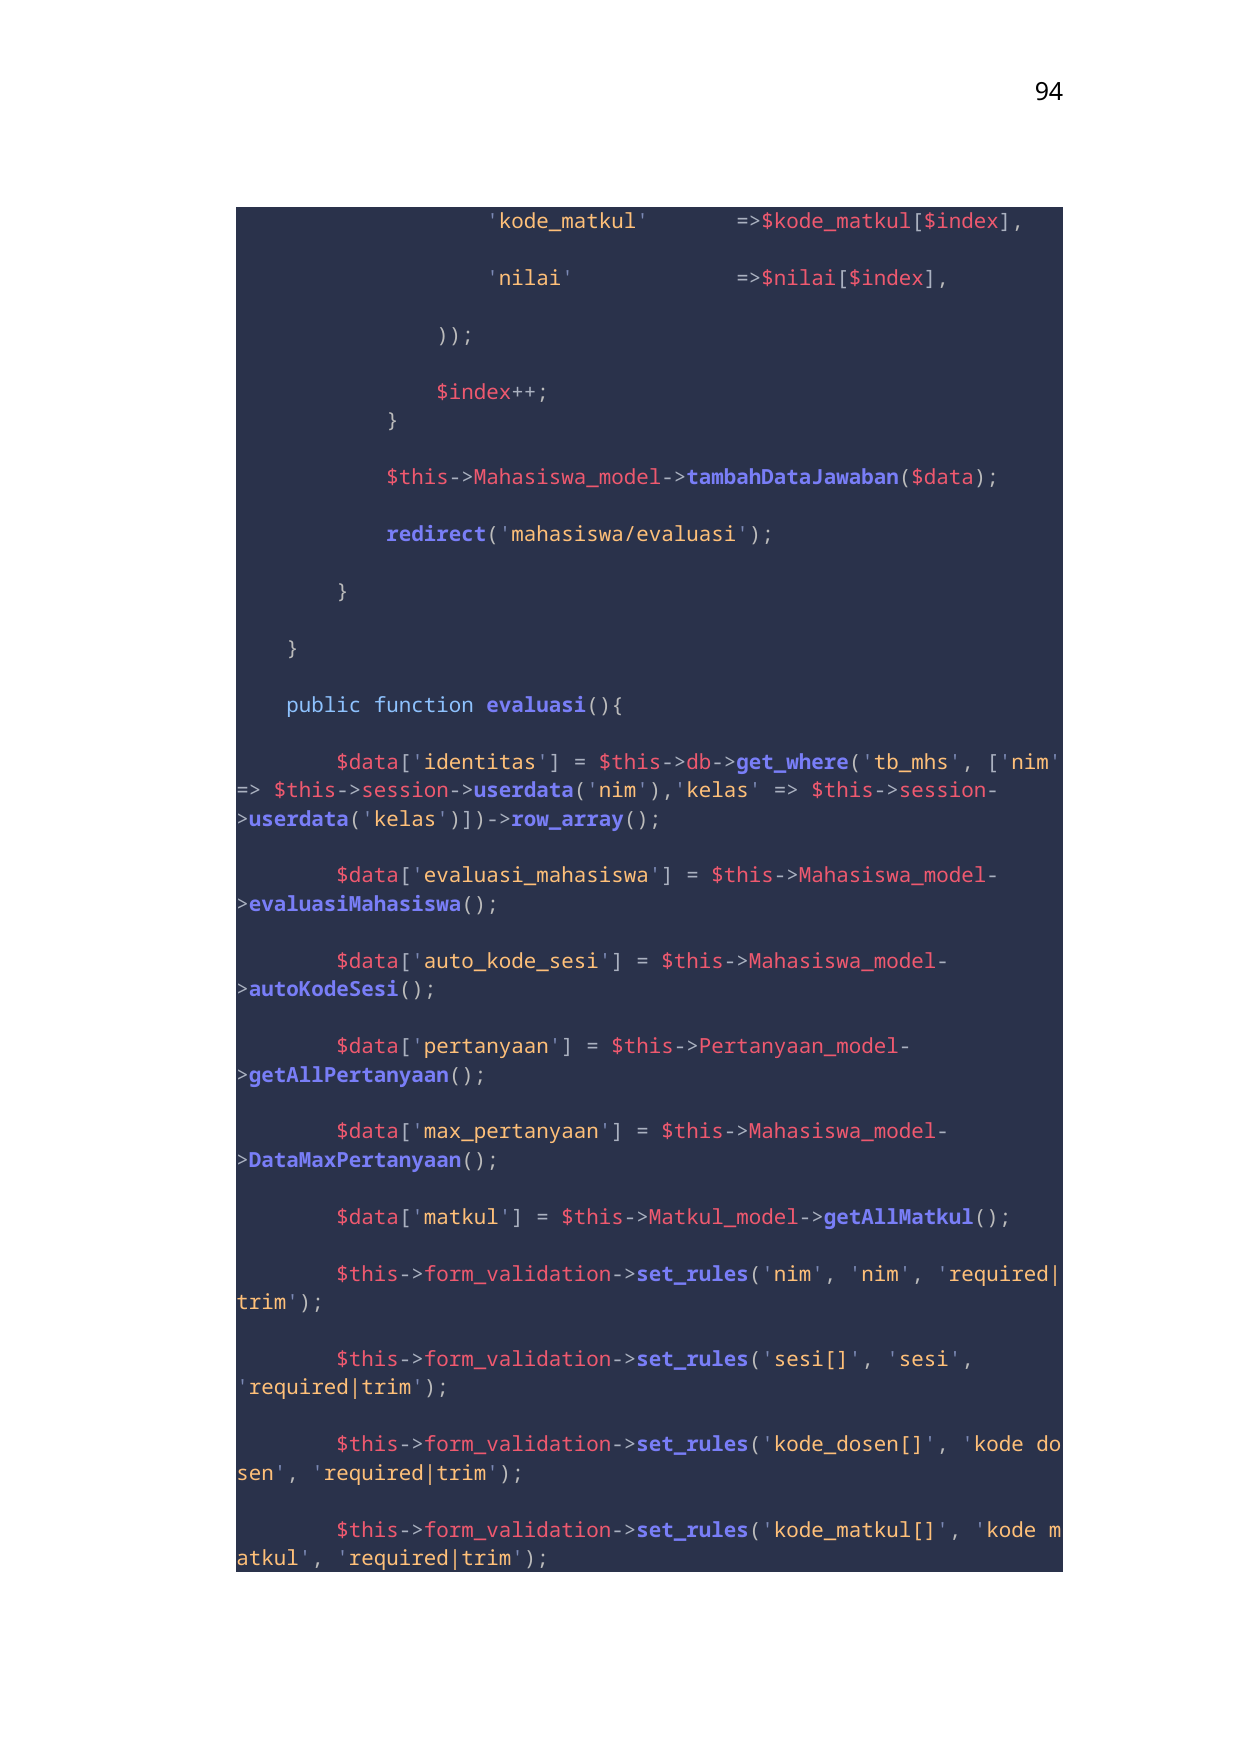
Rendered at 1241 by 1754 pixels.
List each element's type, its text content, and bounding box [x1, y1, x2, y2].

text 'kode_matkul' =>$kode_matkul[$index], [236, 207, 1063, 235]
text $data['evaluasi_mahasiswa'] = $this->Mahasiswa_model->evaluasiMahasiswa(); [236, 861, 1063, 917]
text $this->Mahasiswa_model->tambahDataJawaban($data); [236, 462, 1063, 491]
text } [236, 406, 1063, 434]
text $this->form_validation->set_rules('kode_dosen[]', 'kode dosen', 'required|trim'); [236, 1429, 1063, 1486]
text $data['matkul'] = $this->Matkul_model->getAllMatkul(); [236, 1202, 1063, 1230]
text $this->form_validation->set_rules('nim', 'nim', 'required|trim'); [236, 1259, 1063, 1316]
text $this->form_validation->set_rules('sesi[]', 'sesi', 'required|trim'); [236, 1344, 1063, 1401]
text $data['auto_kode_sesi'] = $this->Mahasiswa_model->autoKodeSesi(); [236, 946, 1063, 1003]
text redirect('mahasiswa/evaluasi'); [236, 519, 1063, 548]
text public function evaluasi(){ [236, 690, 1063, 718]
text $index++; [236, 377, 1063, 406]
text 'nilai' =>$nilai[$index], [236, 263, 1063, 292]
text $this->form_validation->set_rules('kode_matkul[]', 'kode matkul', 'required|trim'); [236, 1515, 1063, 1572]
text $data['pertanyaan'] = $this->Pertanyaan_model->getAllPertanyaan(); [236, 1031, 1063, 1088]
text )); [236, 320, 1063, 349]
text $data['max_pertanyaan'] = $this->Mahasiswa_model->DataMaxPertanyaan(); [236, 1117, 1063, 1173]
text } [236, 576, 1063, 605]
text $data['identitas'] = $this->db->get_where('tb_mhs', ['nim' => $this->session->userdata('nim'),'kelas' => $this->session->userdata('kelas')])->row_array(); [236, 747, 1063, 832]
text } [236, 633, 1063, 662]
